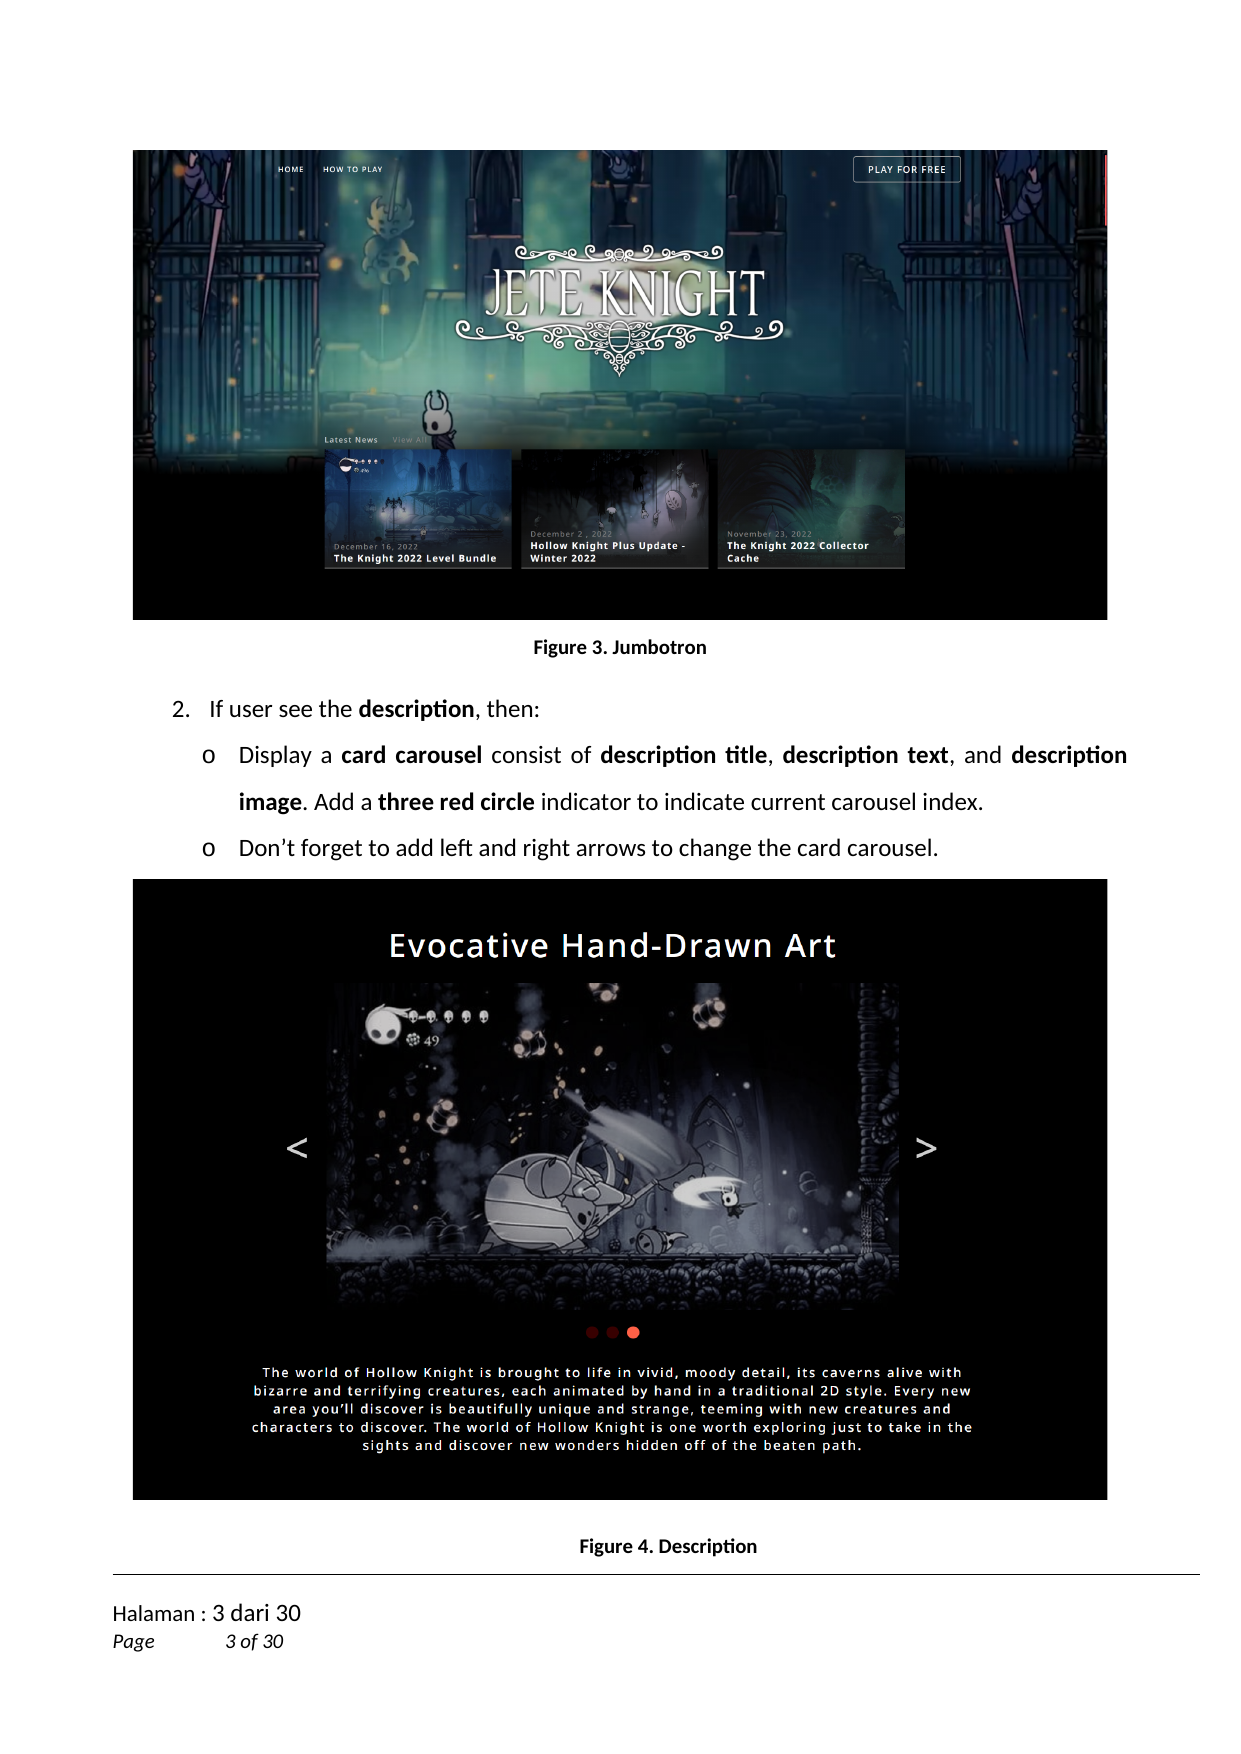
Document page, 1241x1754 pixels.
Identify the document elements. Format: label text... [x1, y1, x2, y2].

picture [132, 879, 1108, 1500]
picture [132, 150, 1108, 620]
list If user see the description, then: [172, 693, 1128, 724]
list Don’t forget to add left and right arrows to change the card carousel. [201, 832, 1128, 864]
text Figure 4. Description [209, 1533, 1128, 1559]
text Figure 3. Jumbotron [112, 634, 1128, 660]
list Display a card carousel consist of description title, description text, and description image. Add a three red circle indicator to indicate current carousel index. [201, 739, 1128, 817]
